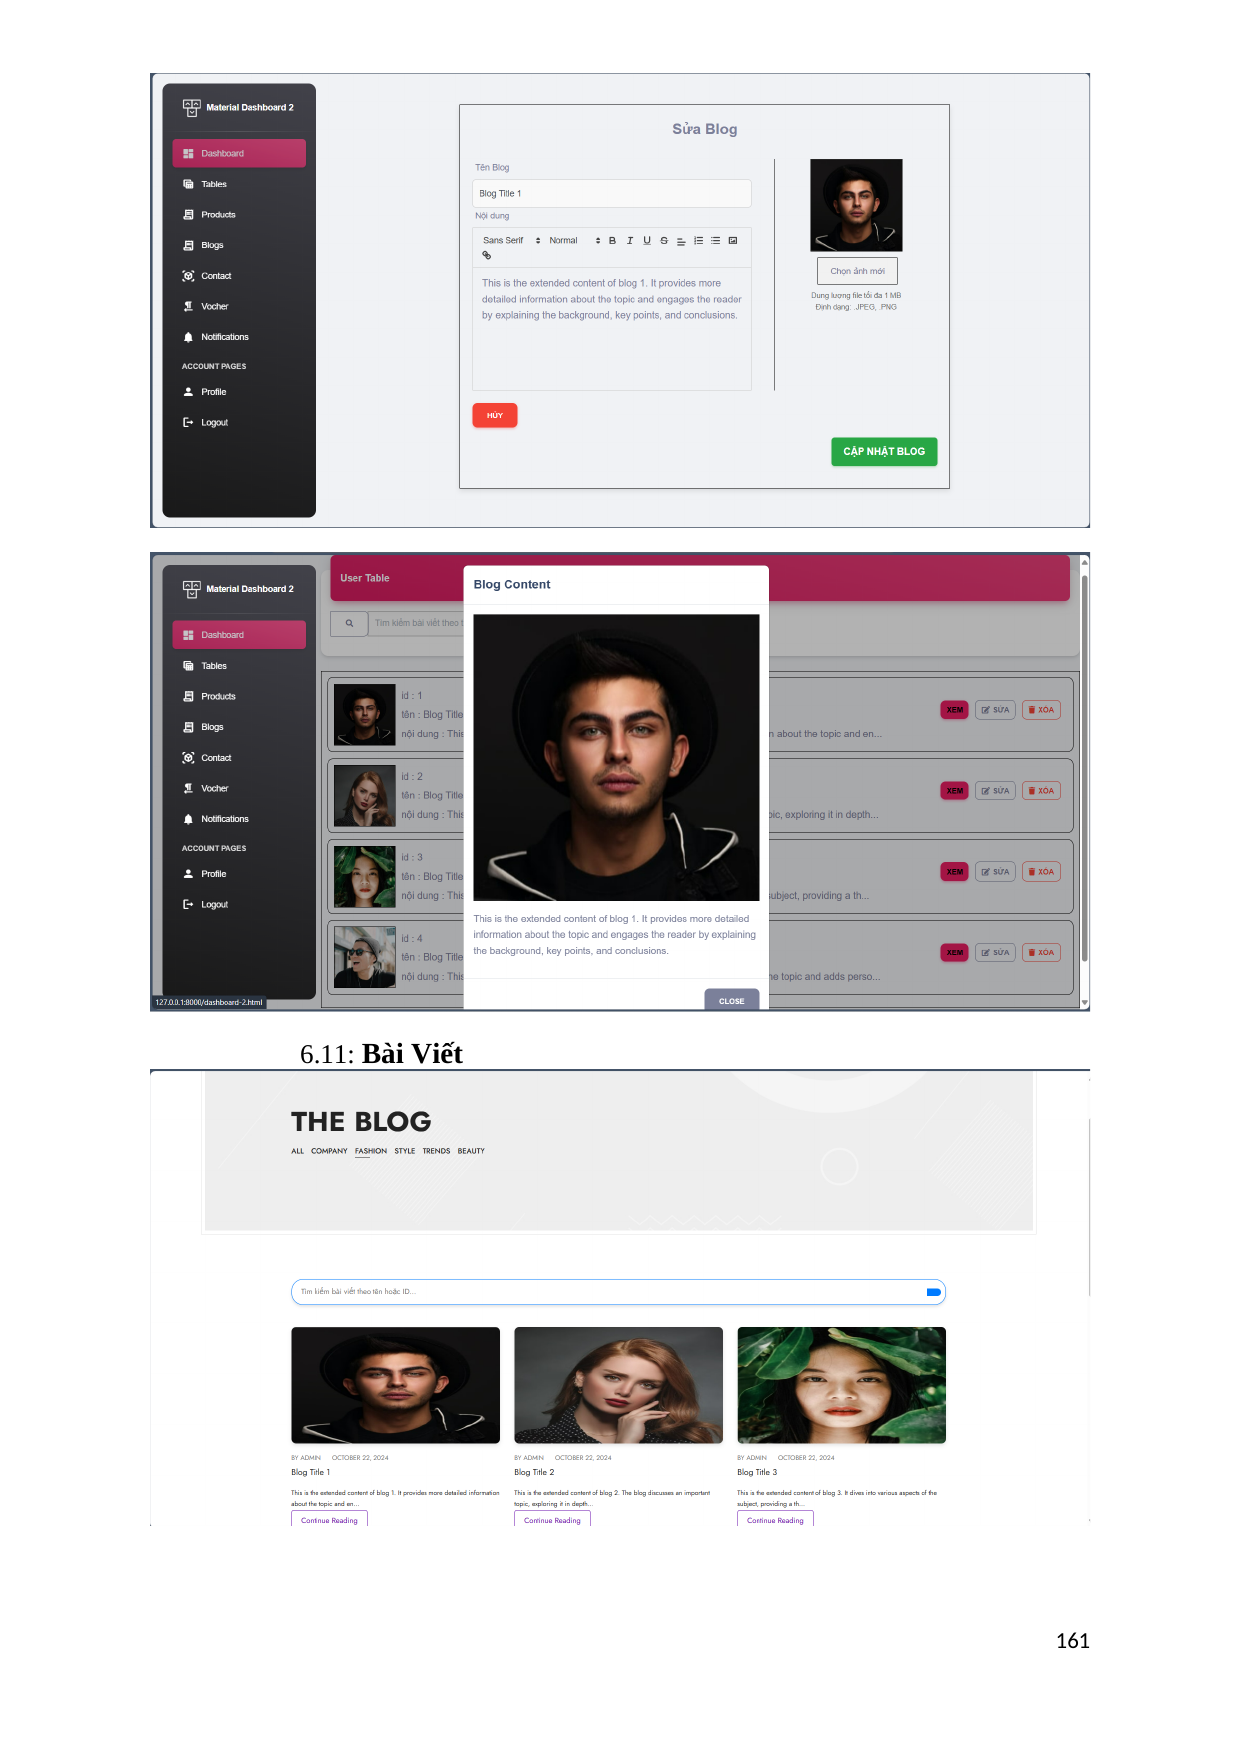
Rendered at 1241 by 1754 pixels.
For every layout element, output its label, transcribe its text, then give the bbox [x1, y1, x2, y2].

picture [150, 552, 1091, 1012]
picture [150, 1069, 1091, 1526]
subtitle 6.11: Bài Viết [225, 1036, 1090, 1069]
picture [150, 73, 1091, 528]
